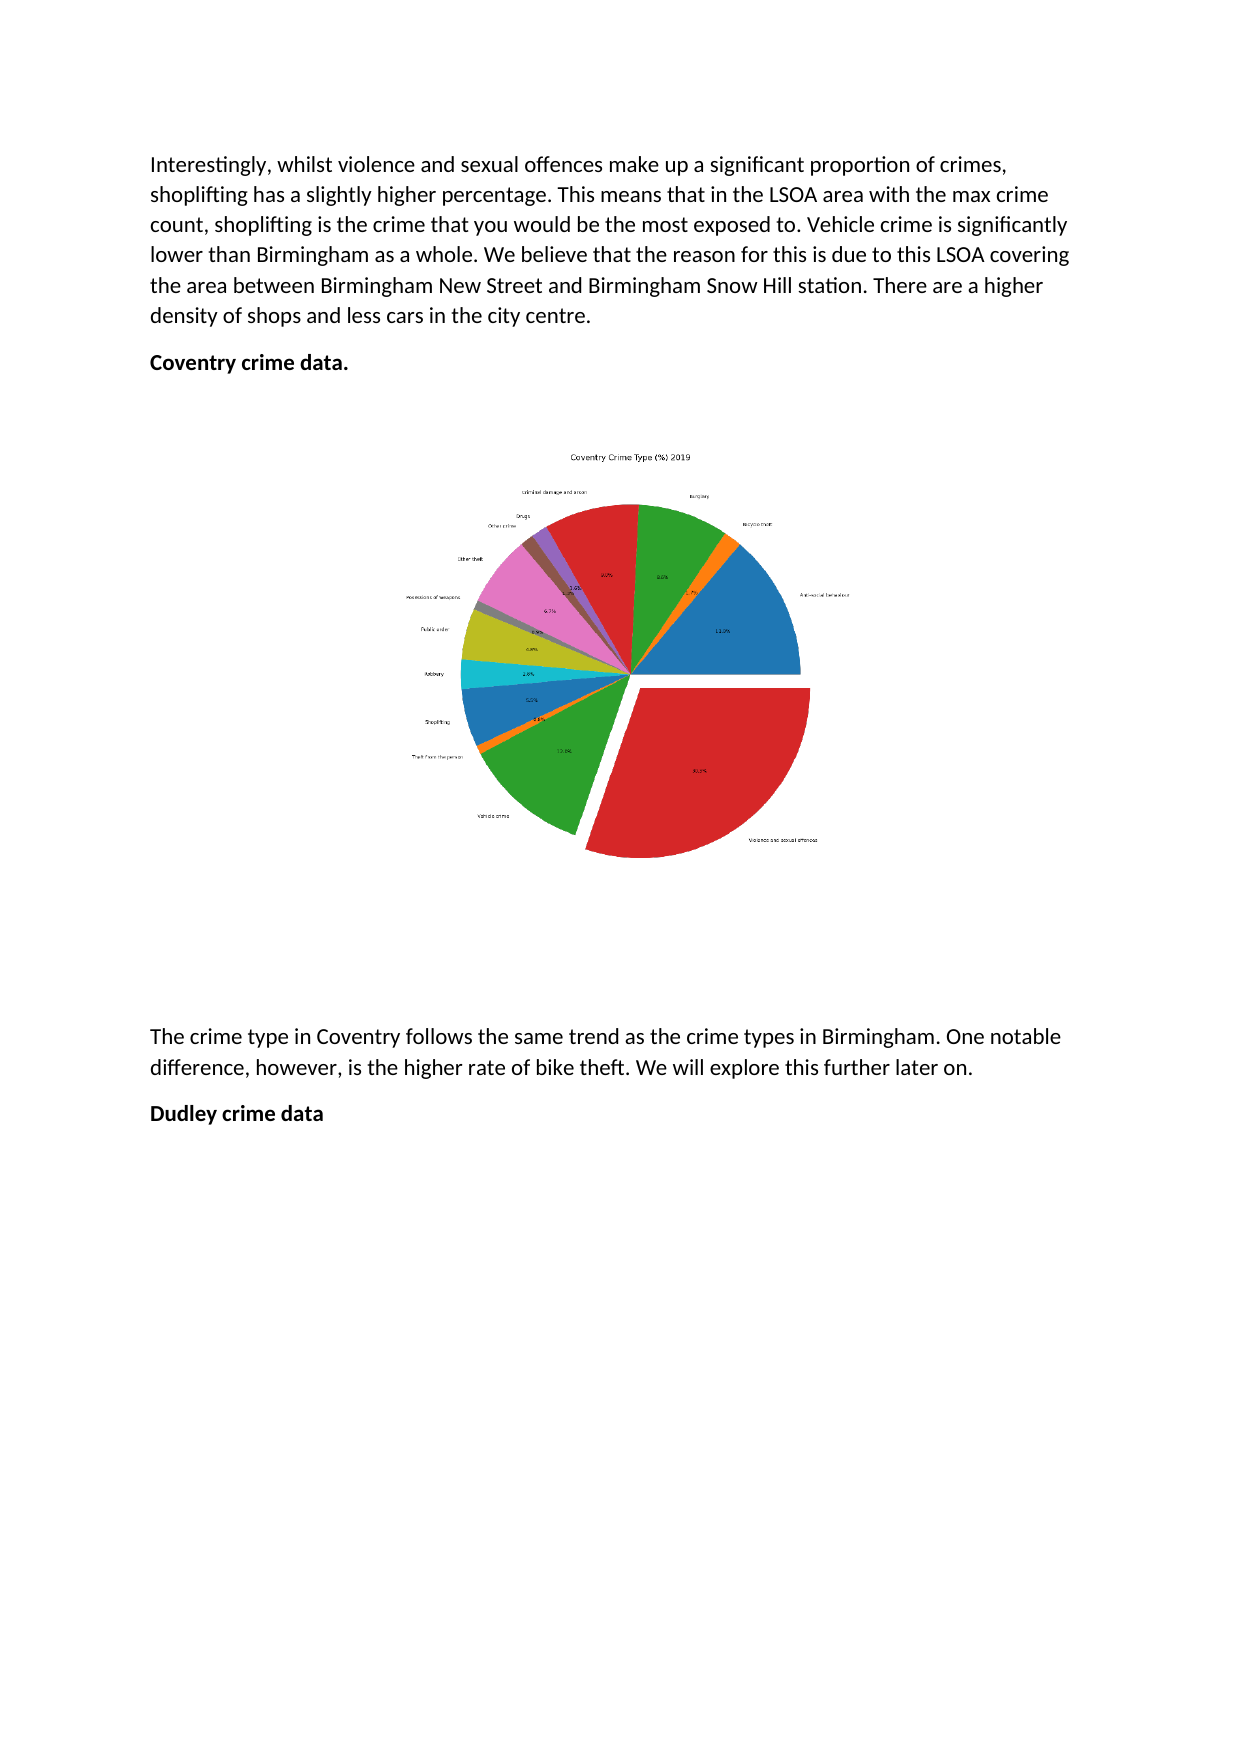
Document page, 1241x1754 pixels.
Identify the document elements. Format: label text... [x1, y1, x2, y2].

text Coventry crime data. [150, 348, 1090, 376]
text Interestingly, whilst violence and sexual offences make up a significant proportion of crimes, shoplifting has a slightly higher percentage. This means that in the LSOA area with the max crime count, shoplifting is the crime that you would be the most exposed to. Vehicle crime is significantly lower than Birmingham as a whole. We believe that the reason for this is due to this LSOA covering the area between Birmingham New Street and Birmingham Snow Hill station. There are a higher density of shops and less cars in the city centre. [150, 150, 1090, 329]
text The crime type in Coventry follows the same trend as the crime types in Birmingham. One notable difference, however, is the higher rate of bike theft. We will explore this further later on. [150, 1022, 1090, 1081]
text Dudley crime data [150, 1099, 1090, 1127]
picture [150, 394, 1087, 957]
